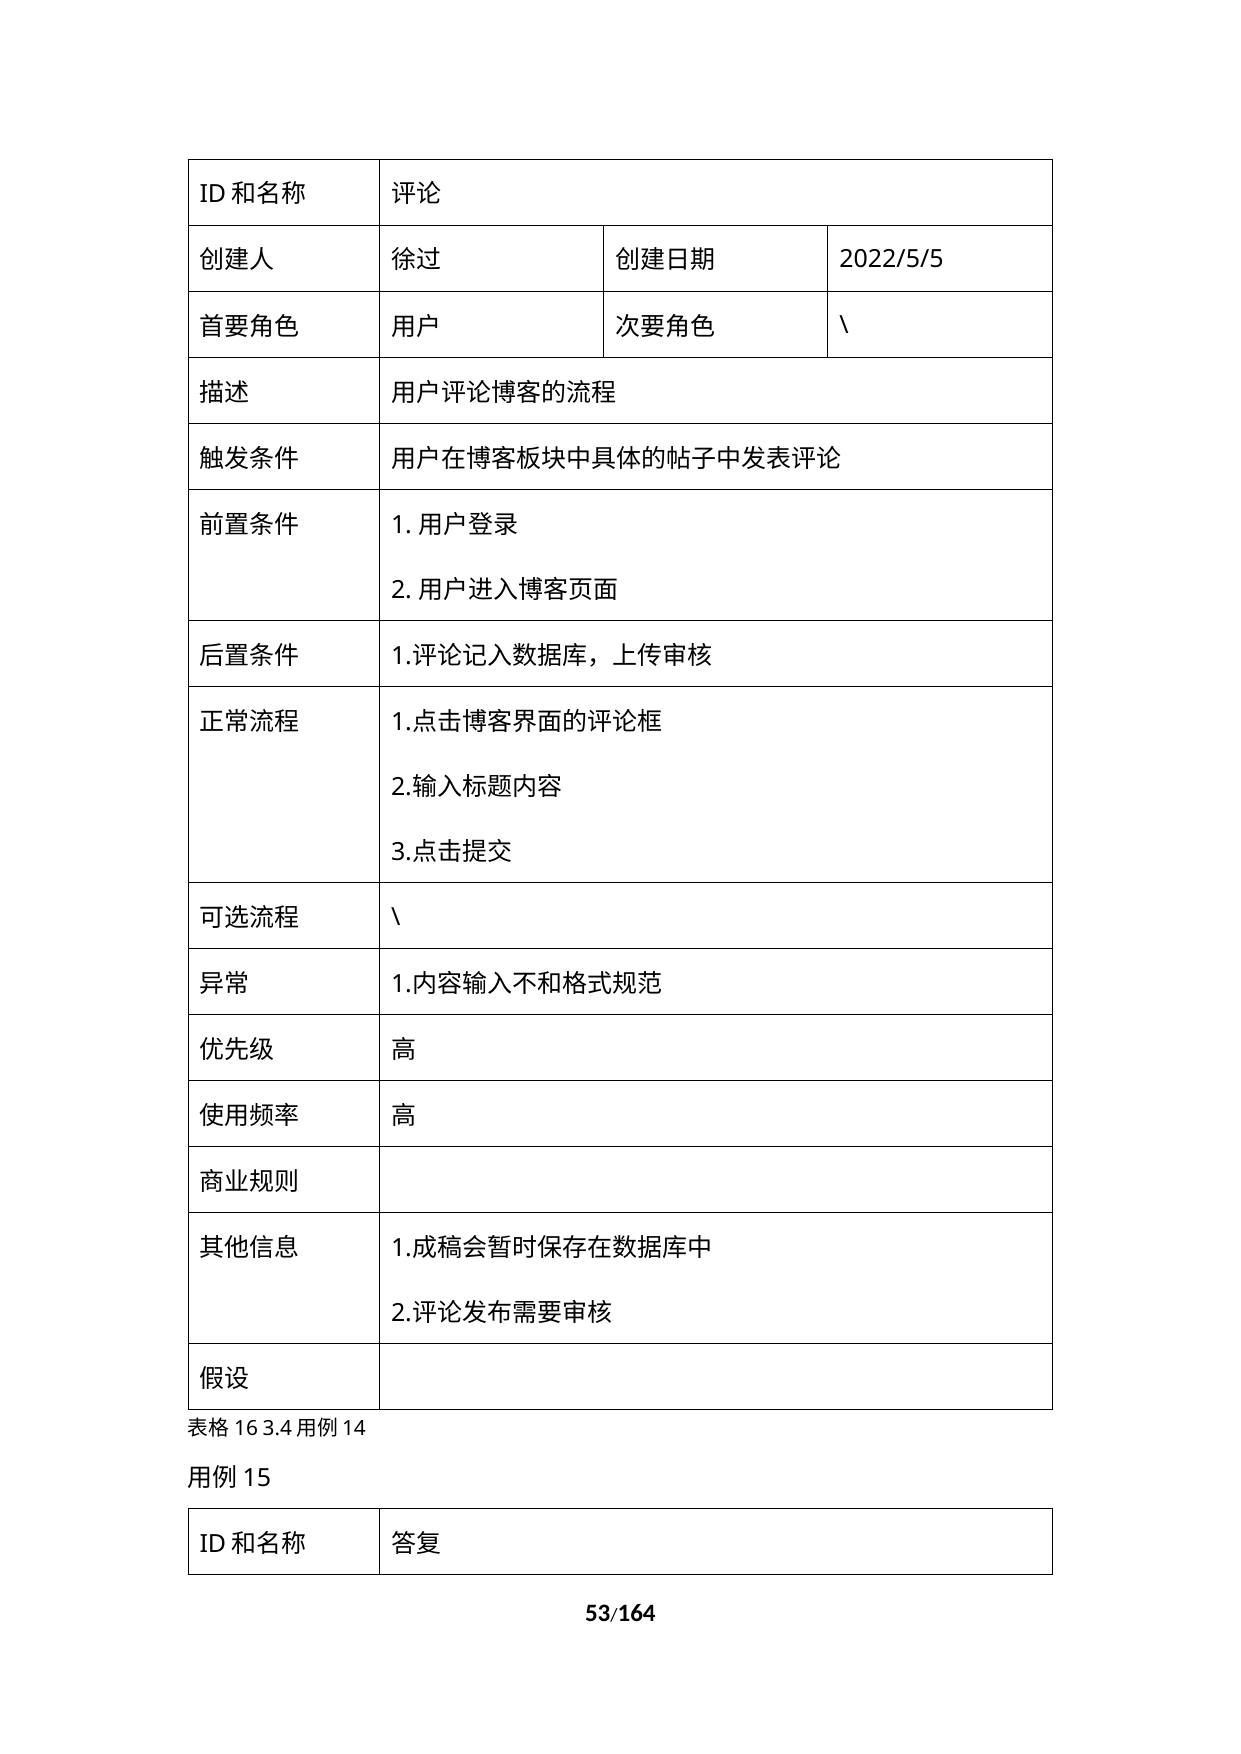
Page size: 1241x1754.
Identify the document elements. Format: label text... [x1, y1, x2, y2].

table_cell [380, 1147, 1052, 1212]
table_cell 后置条件 [189, 621, 379, 686]
table_cell 创建日期 [604, 226, 827, 291]
text 用例15 [187, 1443, 1053, 1508]
table_header ID和名称 [189, 160, 379, 224]
table_cell 用户评论博客的流程 [380, 358, 1052, 423]
table_cell 高 [380, 1015, 1052, 1080]
table_header 答复 [380, 1509, 1052, 1574]
table_cell 异常 [189, 949, 379, 1014]
table_cell 其他信息 [189, 1213, 379, 1343]
table_cell 次要角色 [604, 292, 827, 357]
text 表格 16 3.4用例14 [187, 1410, 1053, 1443]
table_cell 触发条件 [189, 424, 379, 489]
table_cell 高 [380, 1081, 1052, 1146]
table_cell 1. 用户登录 2. 用户进入博客页面 [380, 490, 1052, 620]
table_cell [380, 1344, 1052, 1409]
table_cell 用户在博客板块中具体的帖子中发表评论 [380, 424, 1052, 489]
table_header 评论 [380, 160, 1052, 224]
table_cell \ [828, 292, 1052, 357]
table_cell 假设 [189, 1344, 379, 1409]
table_cell 2022/5/5 [828, 226, 1052, 291]
table_cell 优先级 [189, 1015, 379, 1080]
table_cell 徐过 [380, 226, 603, 291]
table_cell 创建人 [189, 226, 379, 291]
table_cell 描述 [189, 358, 379, 423]
table_cell 商业规则 [189, 1147, 379, 1212]
table_cell 使用频率 [189, 1081, 379, 1146]
table_cell 1.点击博客界面的评论框 2.输入标题内容 3.点击提交 [380, 687, 1052, 882]
table_cell 正常流程 [189, 687, 379, 882]
table_cell 首要角色 [189, 292, 379, 357]
table_cell 前置条件 [189, 490, 379, 620]
table_cell 1.评论记入数据库，上传审核 [380, 621, 1052, 686]
table_cell \ [380, 883, 1052, 948]
table_cell 1.内容输入不和格式规范 [380, 949, 1052, 1014]
table_cell 可选流程 [189, 883, 379, 948]
table_cell 用户 [380, 292, 603, 357]
table_header ID和名称 [189, 1509, 379, 1574]
table_cell 1.成稿会暂时保存在数据库中 2.评论发布需要审核 [380, 1213, 1052, 1343]
